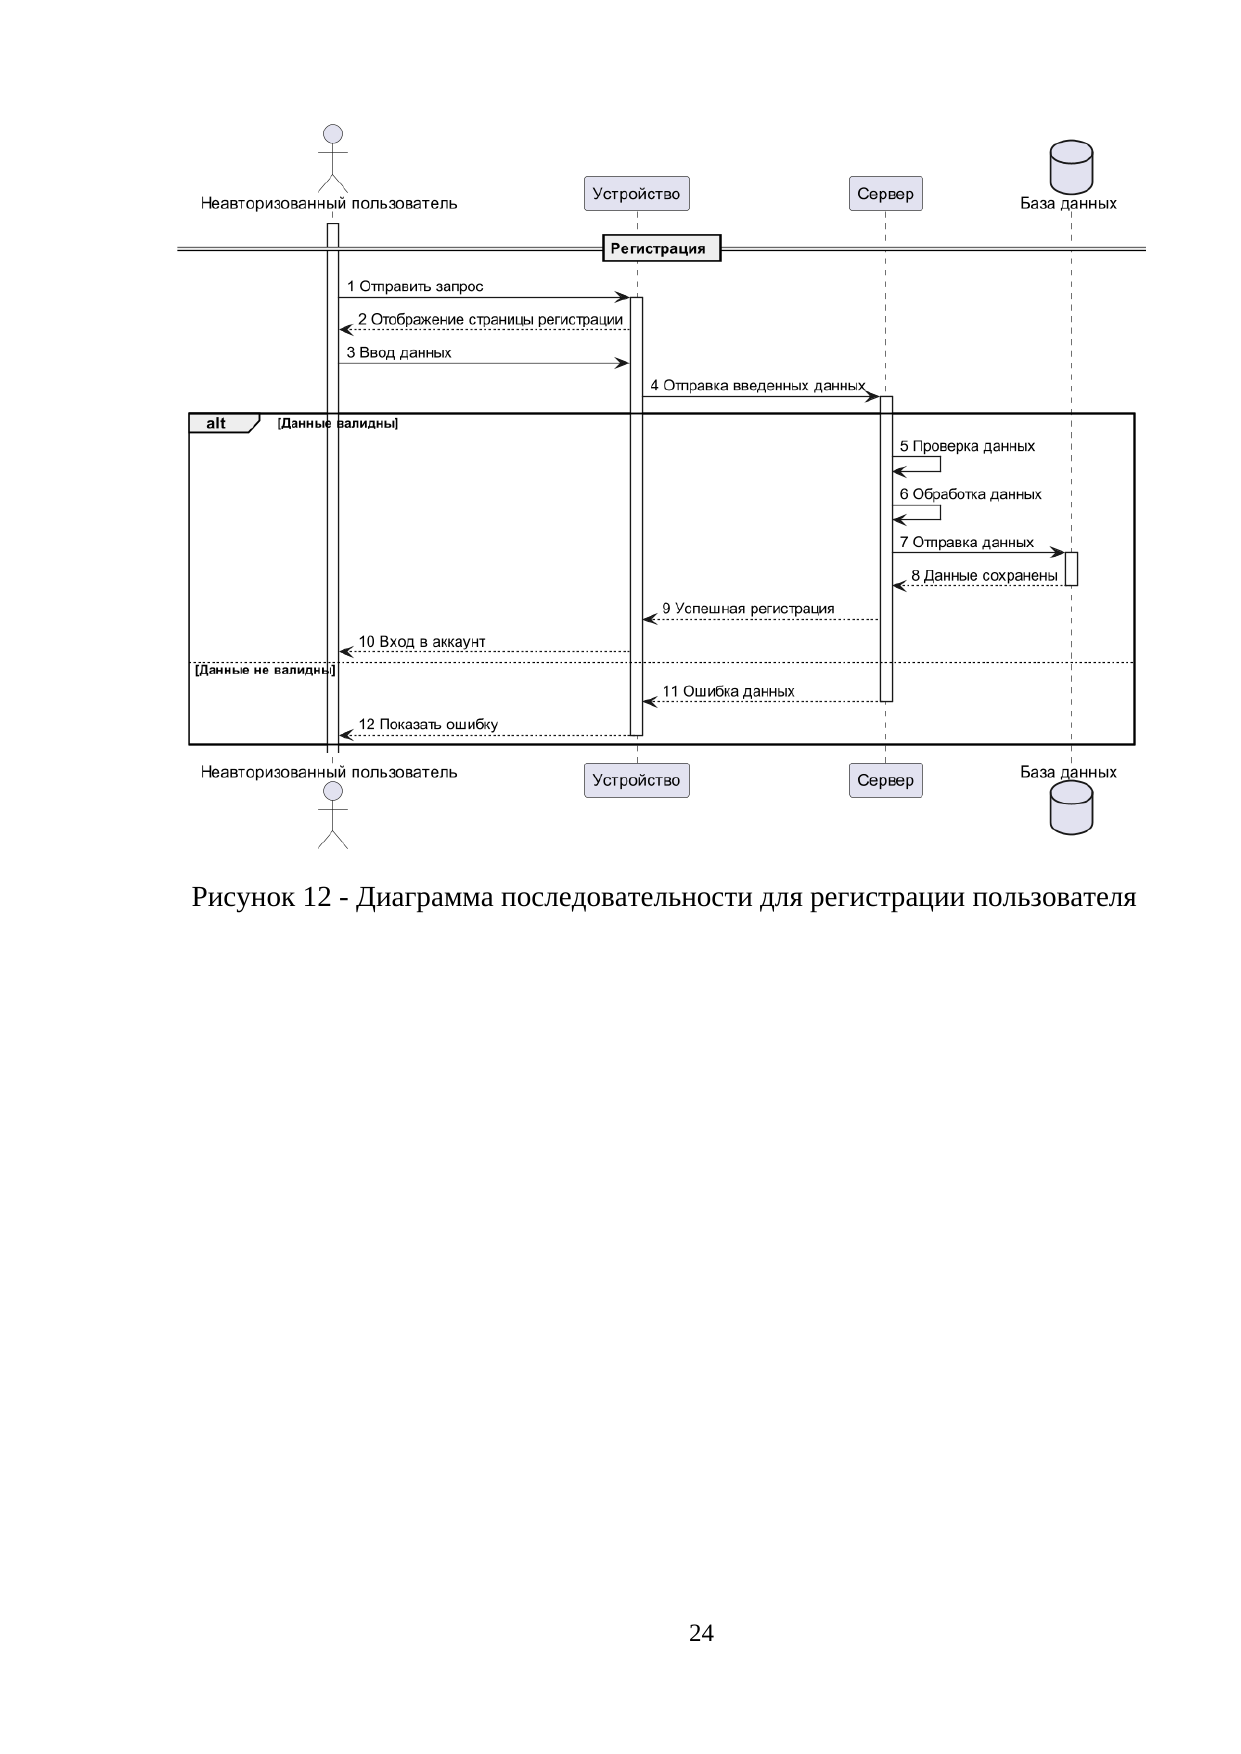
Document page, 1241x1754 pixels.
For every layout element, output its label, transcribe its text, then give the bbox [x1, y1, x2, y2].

text Рисунок - Диаграмма последовательности для регистрации пользователя [177, 879, 1152, 913]
picture [177, 118, 1152, 855]
